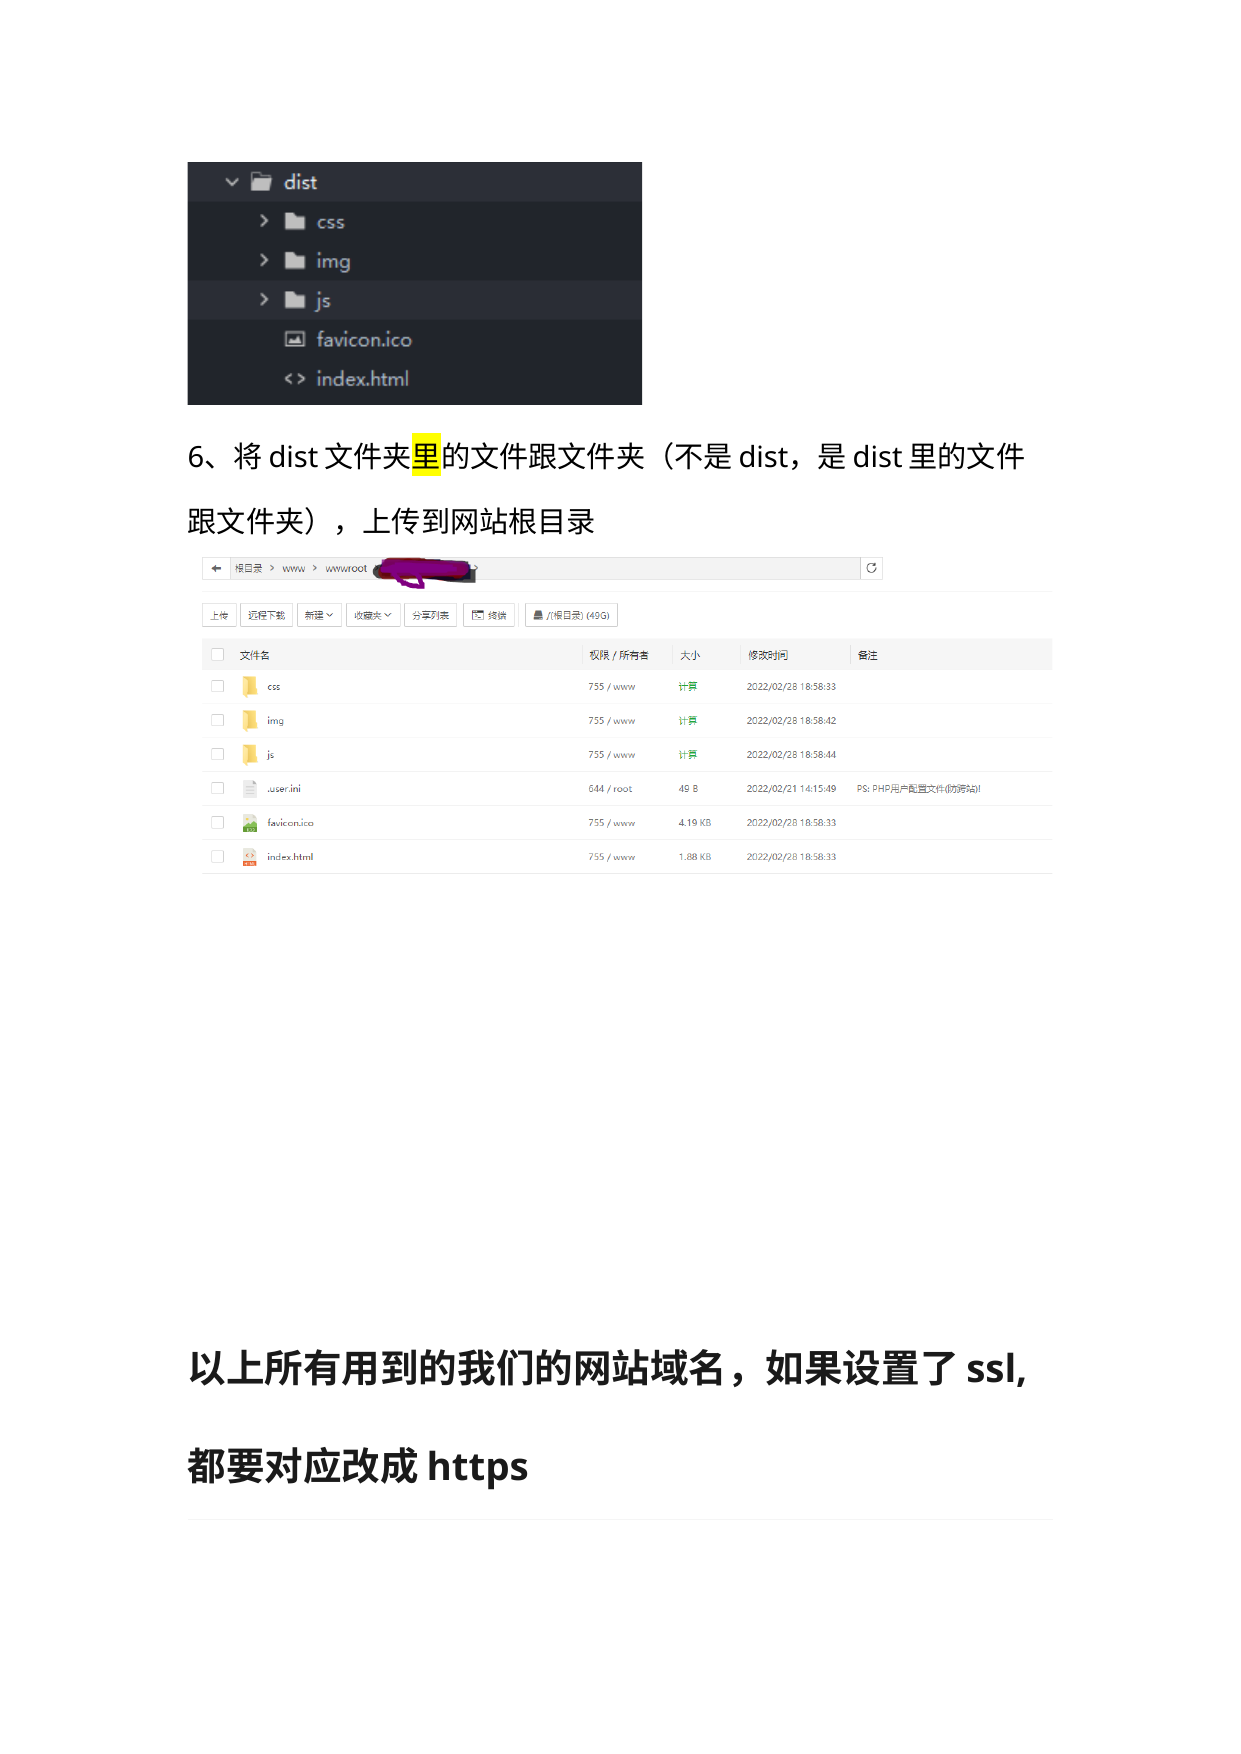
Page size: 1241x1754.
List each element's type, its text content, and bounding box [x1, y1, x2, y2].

subtitle 以上所有用到的我们的网站域名，如果设置了ssl,都要对应改成https [187, 1333, 1053, 1520]
list 6、将dist文件夹里的文件跟文件夹（不是dist，是dist里的文件跟文件夹），上传到网站根目录 [187, 422, 1053, 552]
picture [187, 162, 643, 405]
picture [187, 552, 1053, 875]
